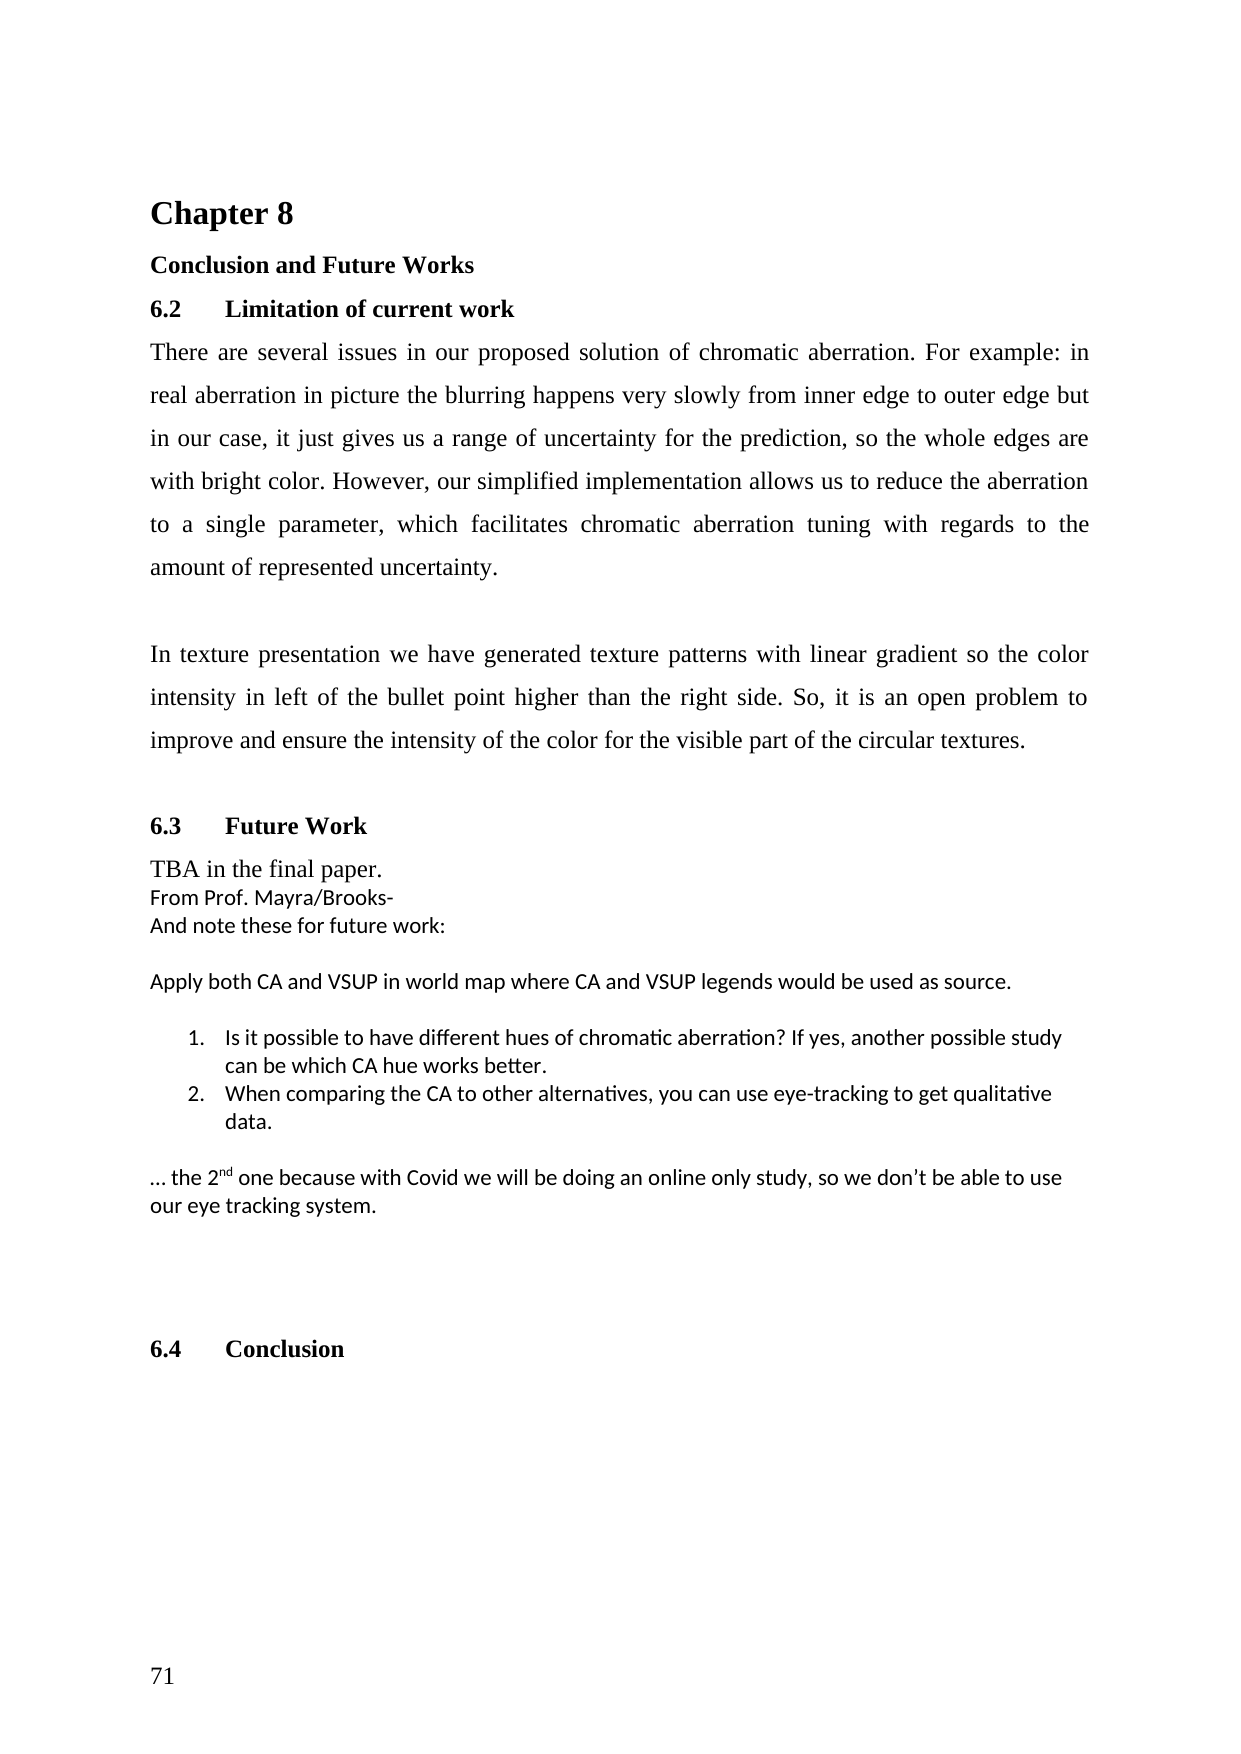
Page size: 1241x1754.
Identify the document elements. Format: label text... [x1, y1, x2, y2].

text 6.2 Limitation of current work [150, 294, 1090, 322]
text In texture presentation we have generated texture patterns with linear gradient so the color intensity in left of the bullet point higher than the right side. So, it is an open problem to improve and ensure the intensity of the color for the visible part of the circular textures. [150, 639, 1090, 754]
text 6.3 Future Work [150, 811, 1090, 840]
text There are several issues in our proposed solution of chromatic aberration. For example: in real aberration in picture the blurring happens very slowly from inner edge to outer edge but in our case, it just gives us a range of uncertainty for the prediction, so the whole edges are with bright color. However, our simplified implementation allows us to reduce the aberration to a single parameter, which facilitates chromatic aberration tuning with regards to the amount of represented uncertainty. [150, 337, 1090, 581]
text 6.4 Conclusion [150, 1334, 1090, 1363]
list Is it possible to have different hues of chromatic aberration? If yes, another possible study can be which CA hue works better. [187, 1023, 1090, 1079]
text Conclusion and Future Works [150, 251, 1090, 279]
text Apply both CA and VSUP in world map where CA and VSUP legends would be used as source. [150, 967, 1090, 995]
text From Prof. Mayra/Brooks- And note these for future work: [150, 883, 1090, 939]
text … the 2nd one because with Covid we will be doing an online only study, so we don’t be able to use our eye tracking system. [150, 1135, 1090, 1219]
list When comparing the CA to other alternatives, you can use eye-tracking to get qualitative data. [187, 1079, 1090, 1135]
text Chapter 8 [150, 193, 1090, 231]
text TBA in the final paper. [150, 854, 1090, 883]
